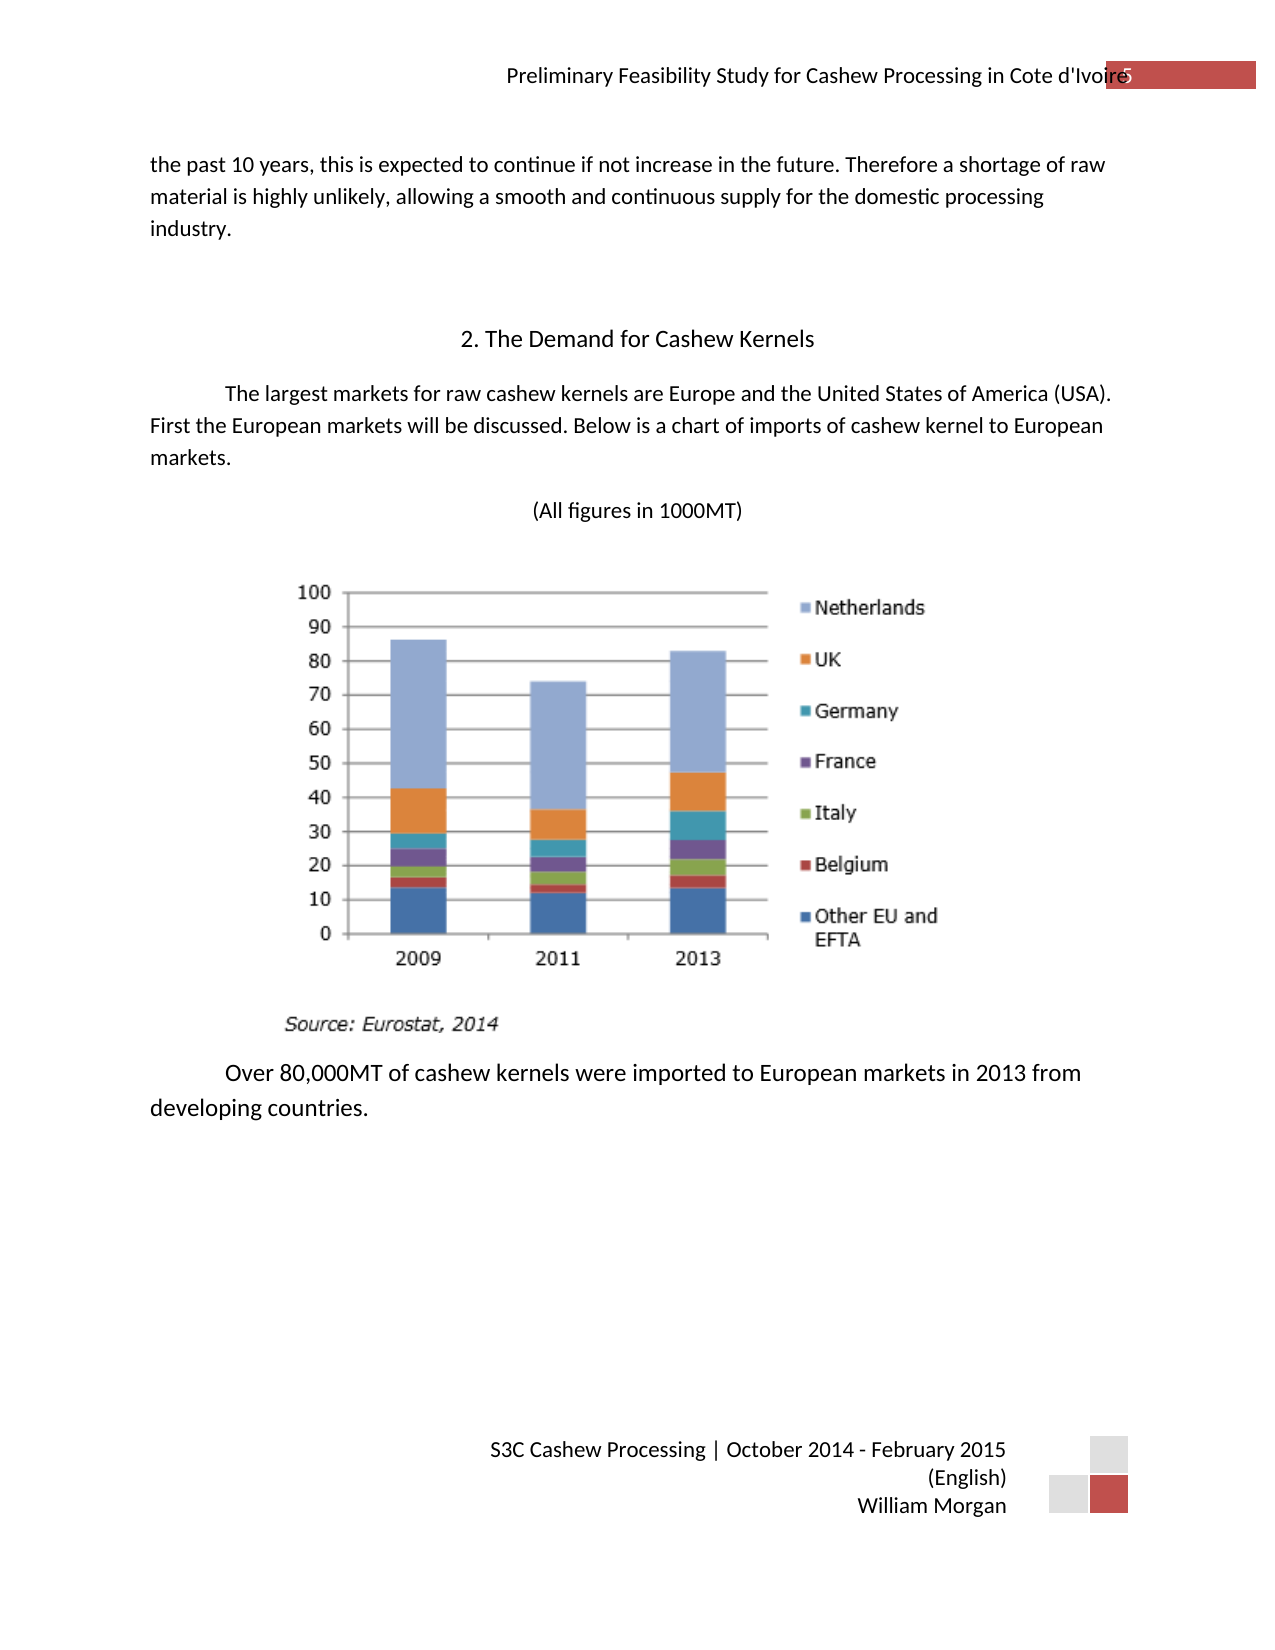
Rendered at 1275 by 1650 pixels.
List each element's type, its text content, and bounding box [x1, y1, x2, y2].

text Over 80,000MT of cashew kernels were imported to European markets in 2013 from developing countries. [150, 1057, 1125, 1123]
text The largest markets for raw cashew kernels are Europe and the United States of America (USA). First the European markets will be discussed. Below is a chart of imports of cashew kernel to European markets. [150, 379, 1125, 471]
picture [267, 549, 1008, 1033]
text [150, 150, 1125, 242]
text 2. The Demand for Cashew Kernels [150, 323, 1125, 354]
text (All figures in 1000MT) [150, 496, 1125, 524]
